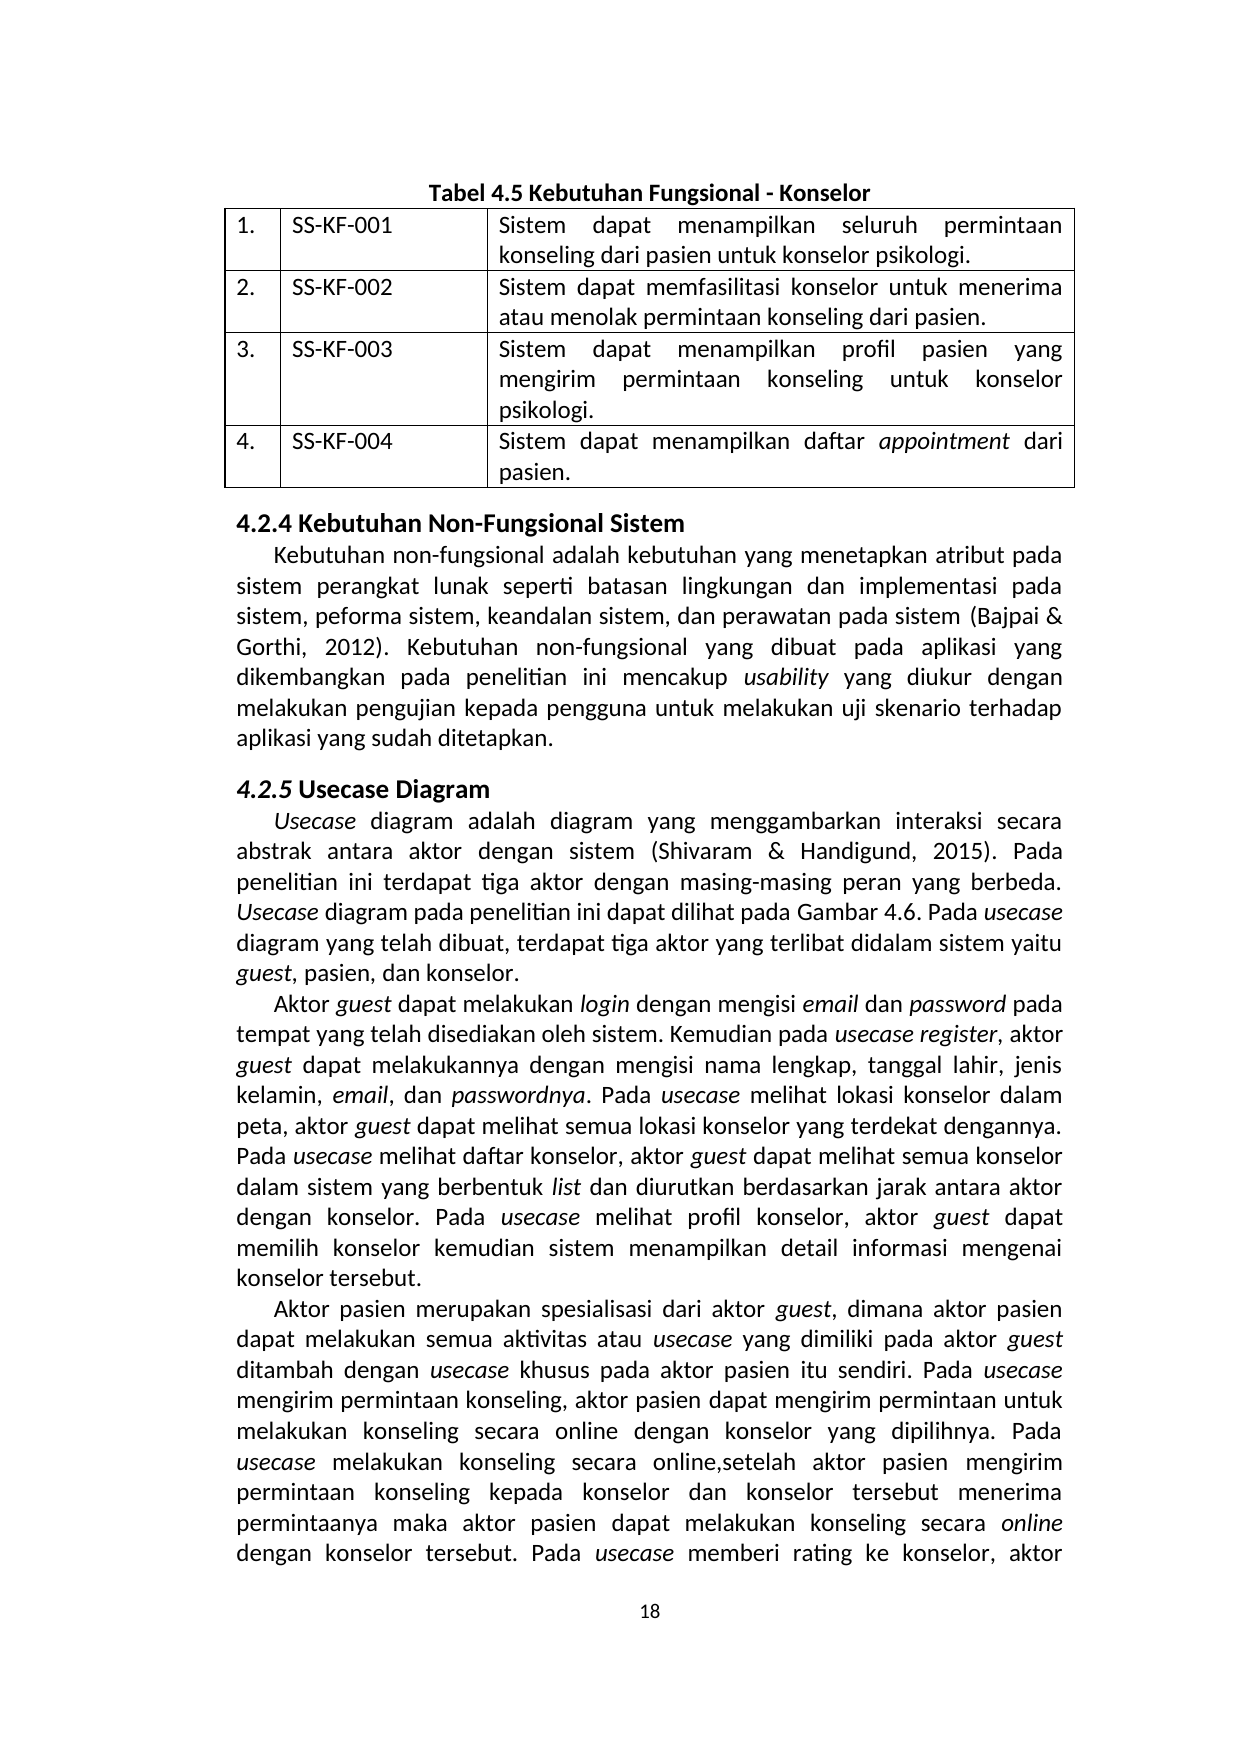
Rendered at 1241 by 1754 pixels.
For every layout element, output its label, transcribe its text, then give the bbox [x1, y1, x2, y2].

text Tabel 4.5 Kebutuhan Fungsional - Konselor [236, 177, 1063, 208]
table_cell 3. [226, 333, 280, 424]
table_header Sistem dapat menampilkan seluruh permintaan konseling dari pasien untuk konselor psikologi. [488, 209, 1074, 270]
table_cell SS-KF-002 [281, 271, 487, 332]
table_cell 4. [226, 426, 280, 487]
table_cell Sistem dapat menampilkan daftar appointment dari pasien. [488, 426, 1074, 487]
subtitle Usecase Diagram [236, 772, 1063, 805]
table_header SS-KF-001 [281, 209, 487, 270]
table_cell Sistem dapat memfasilitasi konselor untuk menerima atau menolak permintaan konseling dari pasien. [488, 271, 1074, 332]
table_cell Sistem dapat menampilkan profil pasien yang mengirim permintaan konseling untuk konselor psikologi. [488, 333, 1074, 424]
table_cell SS-KF-004 [281, 426, 487, 487]
text Aktor guest dapat melakukan login dengan mengisi email dan password pada tempat yang telah disediakan oleh sistem. Kemudian pada usecase register, aktor guest dapat melakukannya dengan mengisi nama lengkap, tanggal lahir, jenis kelamin, email, dan passwordnya. Pada usecase melihat lokasi konselor dalam peta, aktor guest dapat melihat semua lokasi konselor yang terdekat dengannya. Pada usecase melihat daftar konselor, aktor guest dapat melihat semua konselor dalam sistem yang berbentuk list dan diurutkan berdasarkan jarak antara aktor dengan konselor. Pada usecase melihat profil konselor, aktor guest dapat memilih konselor kemudian sistem menampilkan detail informasi mengenai konselor tersebut. [236, 988, 1063, 1293]
subtitle Kebutuhan Non-Fungsional Sistem [236, 506, 1063, 539]
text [236, 1293, 1063, 1568]
text Kebutuhan non-fungsional adalah kebutuhan yang menetapkan atribut pada sistem perangkat lunak seperti batasan lingkungan dan implementasi pada sistem, peforma sistem, keandalan sistem, dan perawatan pada sistem (Bajpai & Gorthi, 2012). Kebutuhan non-fungsional yang dibuat pada aplikasi yang dikembangkan pada penelitian ini mencakup usability yang diukur dengan melakukan pengujian kepada pengguna untuk melakukan uji skenario terhadap aplikasi yang sudah ditetapkan. [236, 539, 1063, 753]
table_cell 2. [226, 271, 280, 332]
table_header 1. [226, 209, 280, 270]
table_cell SS-KF-003 [281, 333, 487, 424]
